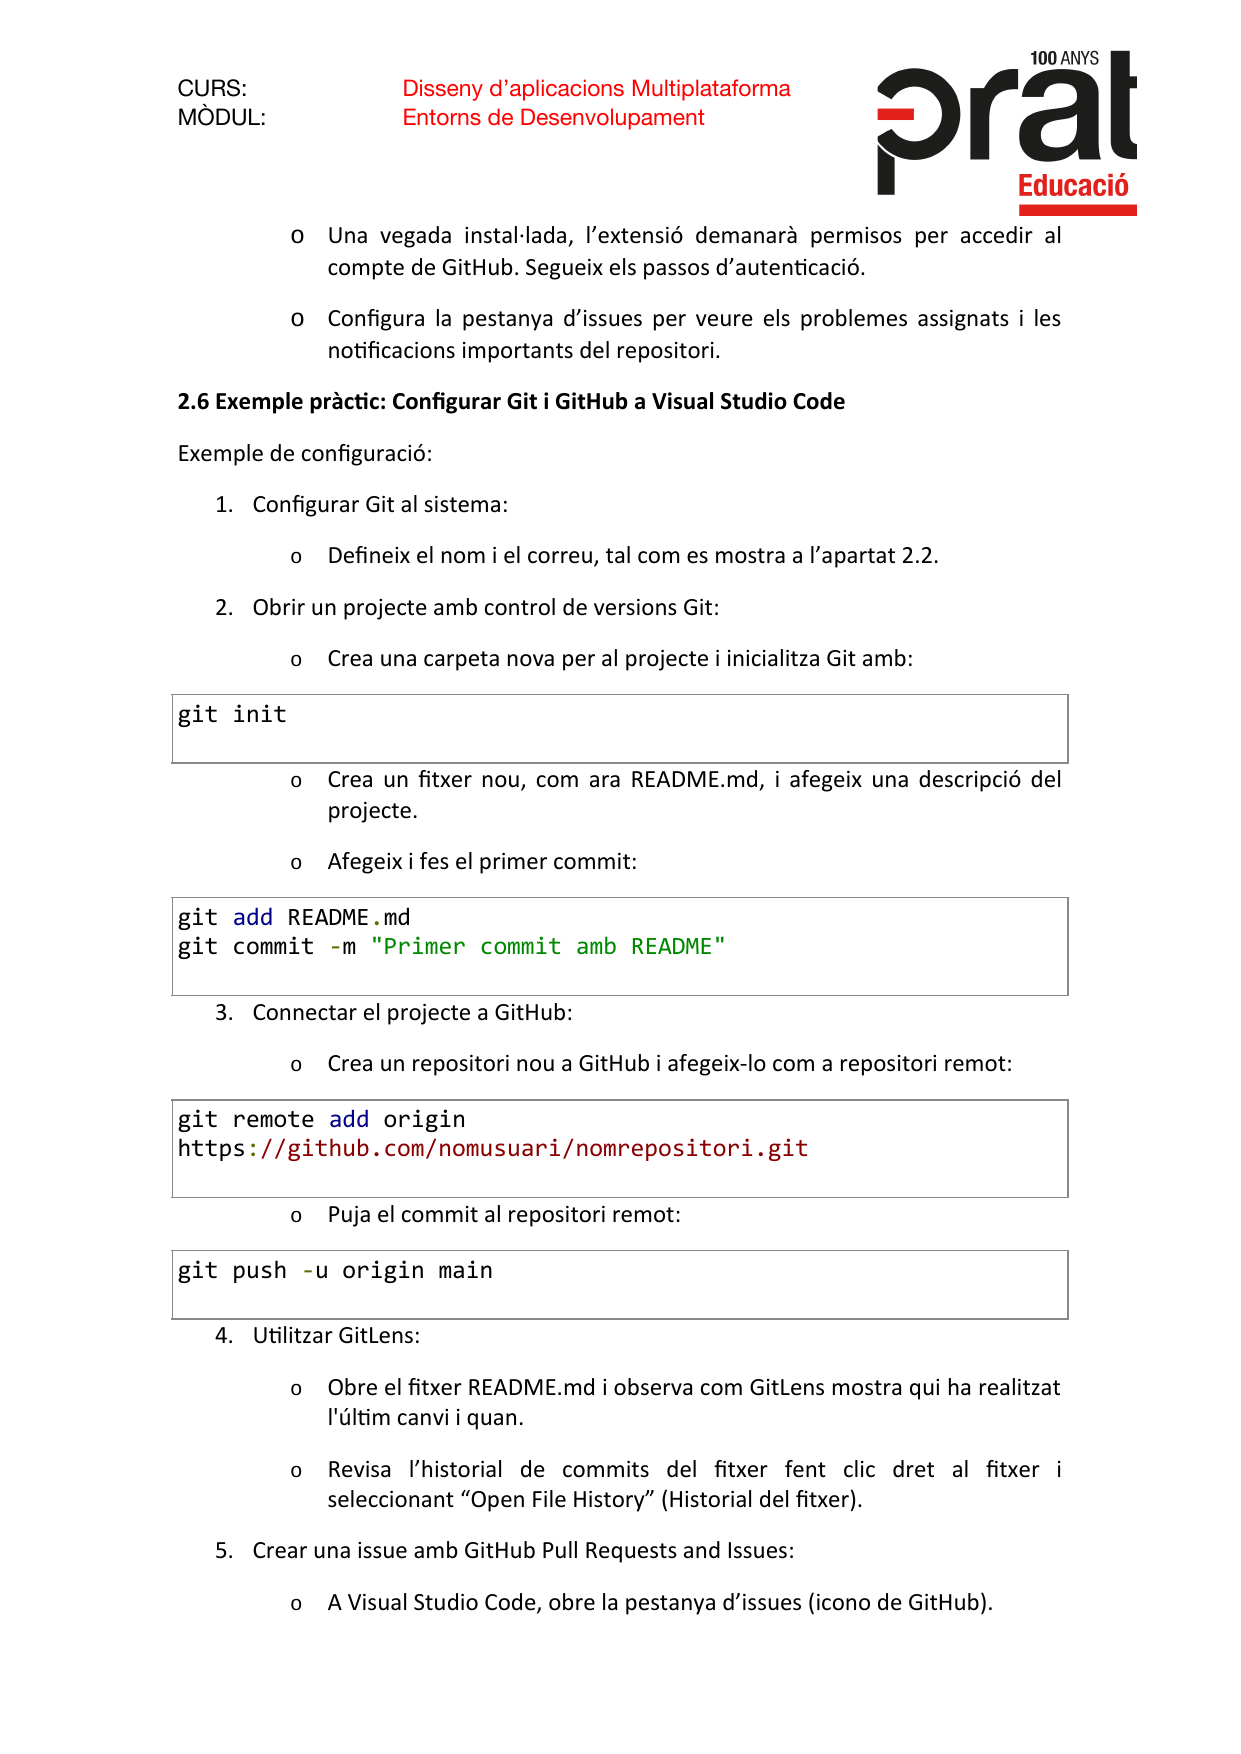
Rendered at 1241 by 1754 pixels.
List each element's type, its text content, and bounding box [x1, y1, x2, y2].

list Crea un fitxer nou, com ara README.md, i afegeix una descripció del projecte. [290, 764, 1063, 825]
list Utilitzar GitLens: [215, 1320, 1063, 1350]
list Una vegada instal·lada, l’extensió demanarà permisos per accedir al compte de GitHub. Segueix els passos d’autenticació. [290, 219, 1063, 282]
list Connectar el projecte a GitHub: [215, 996, 1063, 1027]
list Obre el fitxer README.md i observa com GitLens mostra qui ha realitzat l'últim canvi i quan. [290, 1371, 1063, 1432]
text git remote add origin https://github.com/nomusuari/nomrepositori.git [173, 1101, 1067, 1163]
text git add README.md [173, 898, 1067, 932]
list Crea un repositori nou a GitHub i afegeix-lo com a repositori remot: [290, 1047, 1063, 1078]
list Configura la pestanya d’issues per veure els problemes assignats i les notificacions importants del repositori. [290, 302, 1063, 365]
list Configurar Git al sistema: [215, 488, 1063, 519]
text 2.6 Exemple pràctic: Configurar Git i GitHub a Visual Studio Code [177, 386, 1063, 416]
list Revisa l’historial de commits del fitxer fent clic dret al fitxer i seleccionant “Open File History” (Historial del fitxer). [290, 1453, 1063, 1514]
text git commit -m "Primer commit amb README" [177, 932, 1063, 961]
picture [877, 41, 1137, 221]
list Afegeix i fes el primer commit: [290, 846, 1063, 876]
text Exemple de configuració: [177, 437, 1063, 467]
list Defineix el nom i el correu, tal com es mostra a l’apartat 2.2. [290, 539, 1063, 570]
list Crea una carpeta nova per al projecte i inicialitza Git amb: [290, 642, 1063, 673]
list A Visual Studio Code, obre la pestanya d’issues (icono de GitHub). [290, 1586, 1063, 1616]
list Puja el commit al repositori remot: [290, 1198, 1063, 1229]
list Crear una issue amb GitHub Pull Requests and Issues: [215, 1534, 1063, 1565]
text git push -u origin main [173, 1251, 1067, 1284]
text git init [173, 695, 1067, 729]
list Obrir un projecte amb control de versions Git: [215, 591, 1063, 621]
